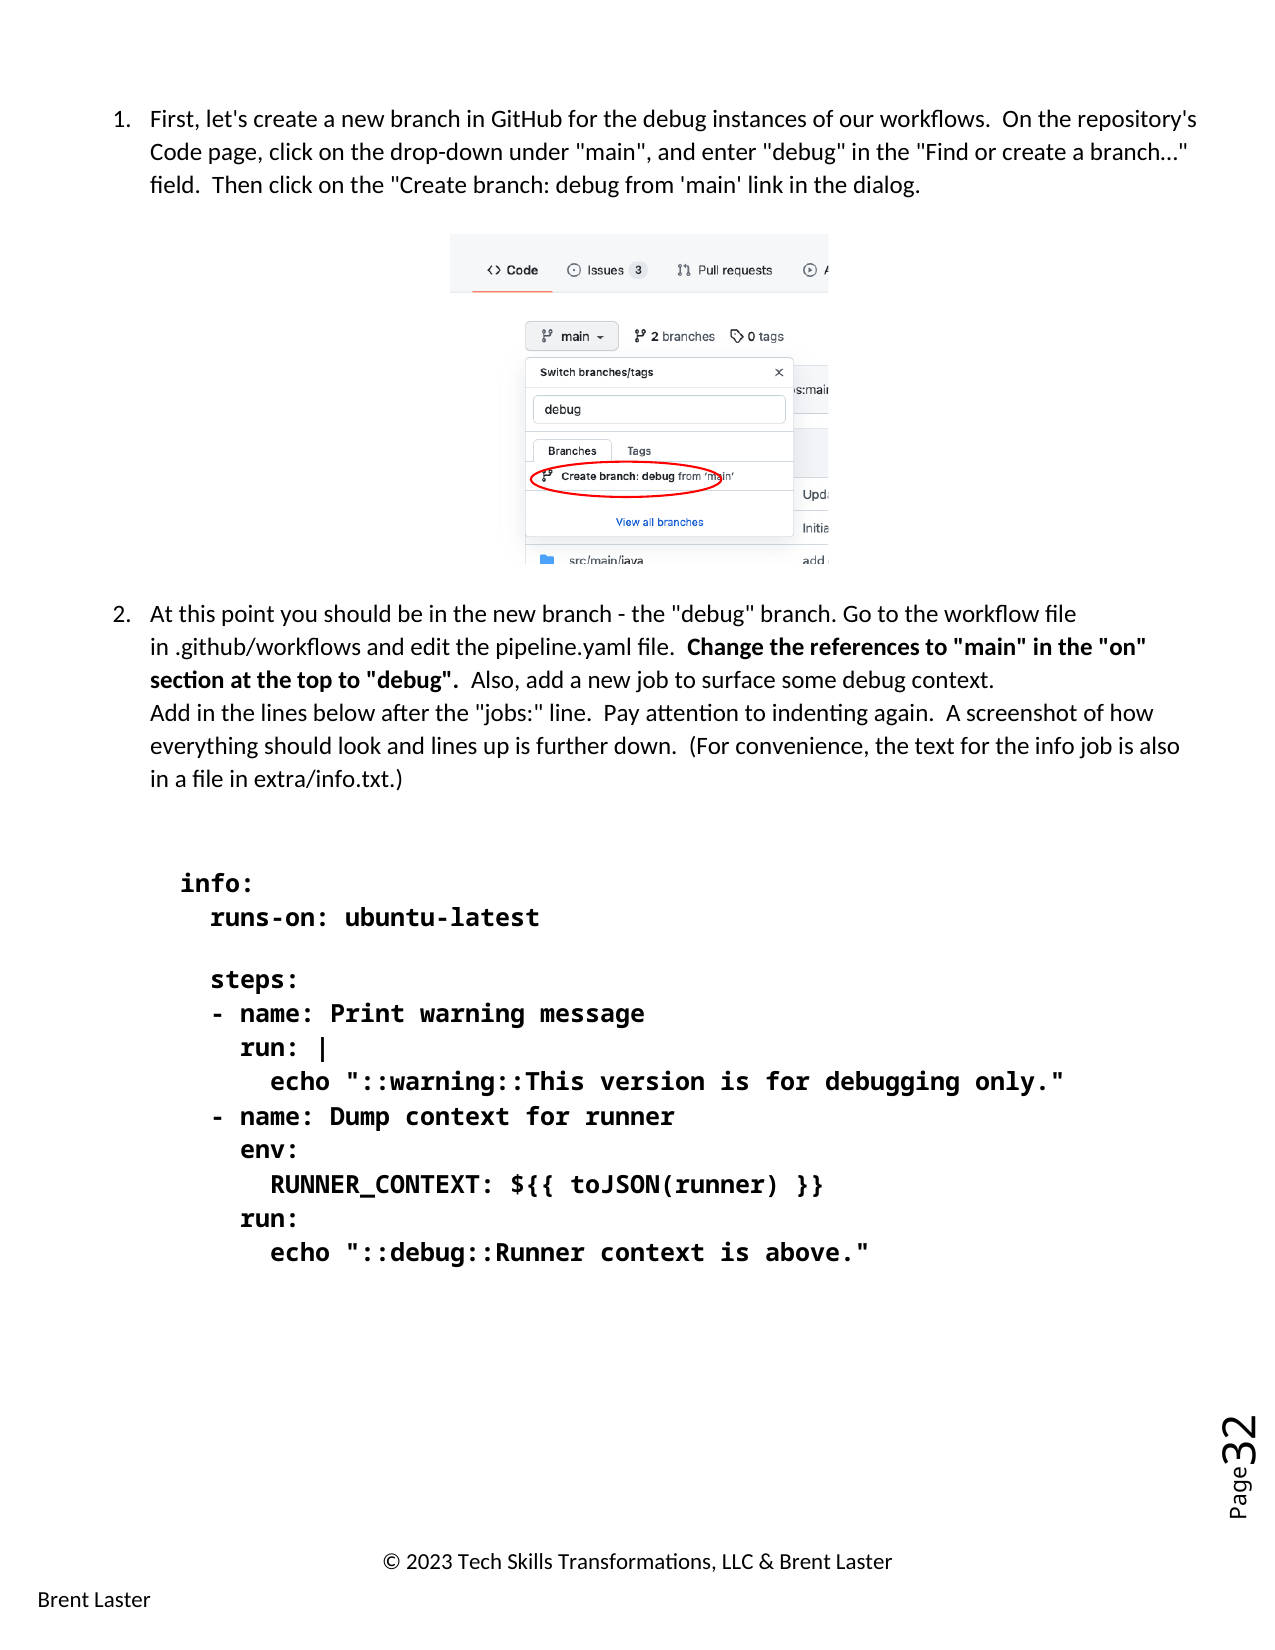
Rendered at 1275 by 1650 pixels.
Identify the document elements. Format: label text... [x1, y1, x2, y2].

text echo "::debug::Runner context is above." [150, 1234, 1200, 1268]
text env: [150, 1132, 1200, 1166]
list At this point you should be in the new branch - the "debug" branch. Go to the workflow file in .github/workflows and edit the pipeline.yaml file. Change the references to "main" in the "on" section at the top to "debug". Also, add a new job to surface some debug context. [112, 598, 1200, 695]
list Add in the lines below after the "jobs:" line. Pay attention to indenting again. A screenshot of how everything should look and lines up is further down. (For convenience, the text for the info job is also in a file in extra/info.txt.) [150, 697, 1200, 794]
list First, let's create a new branch in GitHub for the debug instances of our workflows. On the repository's Code page, click on the drop-down under "main", and enter "debug" in the "Find or create a branch…" field. Then click on the "Create branch: debug from 'main' link in the dialog. [112, 103, 1200, 199]
text echo "::warning::This version is for debugging only." [150, 1064, 1200, 1098]
text run: | [150, 1030, 1200, 1064]
text - name: Print warning message [150, 996, 1200, 1030]
picture [450, 234, 829, 564]
text runs-on: ubuntu-latest [150, 900, 1200, 934]
text RUNNER_CONTEXT: ${{ toJSON(runner) }} [150, 1166, 1200, 1200]
text - name: Dump context for runner [150, 1098, 1200, 1132]
text info: [150, 866, 1200, 900]
text run: [150, 1200, 1200, 1234]
text steps: [150, 962, 1200, 996]
